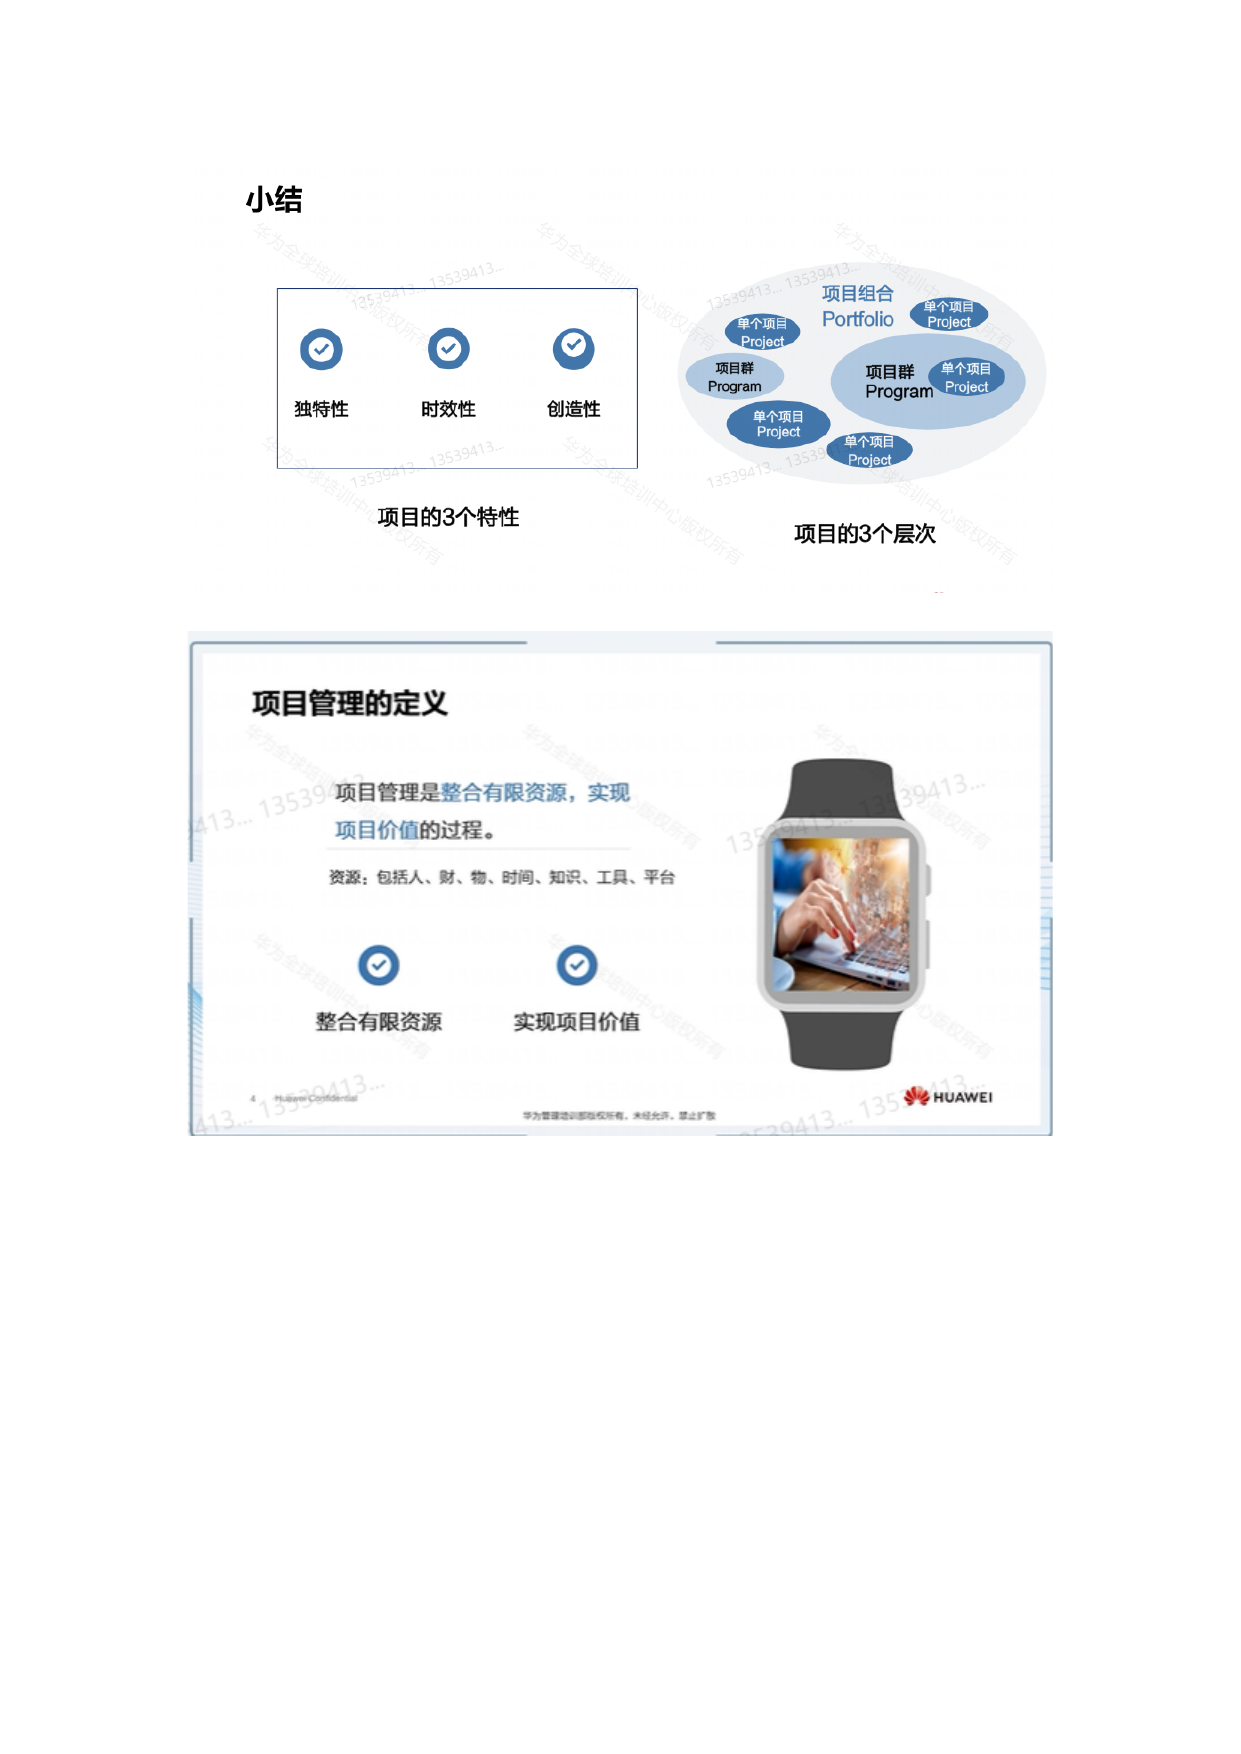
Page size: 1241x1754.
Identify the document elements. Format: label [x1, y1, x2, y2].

picture [187, 631, 1053, 1136]
picture [187, 162, 1053, 593]
